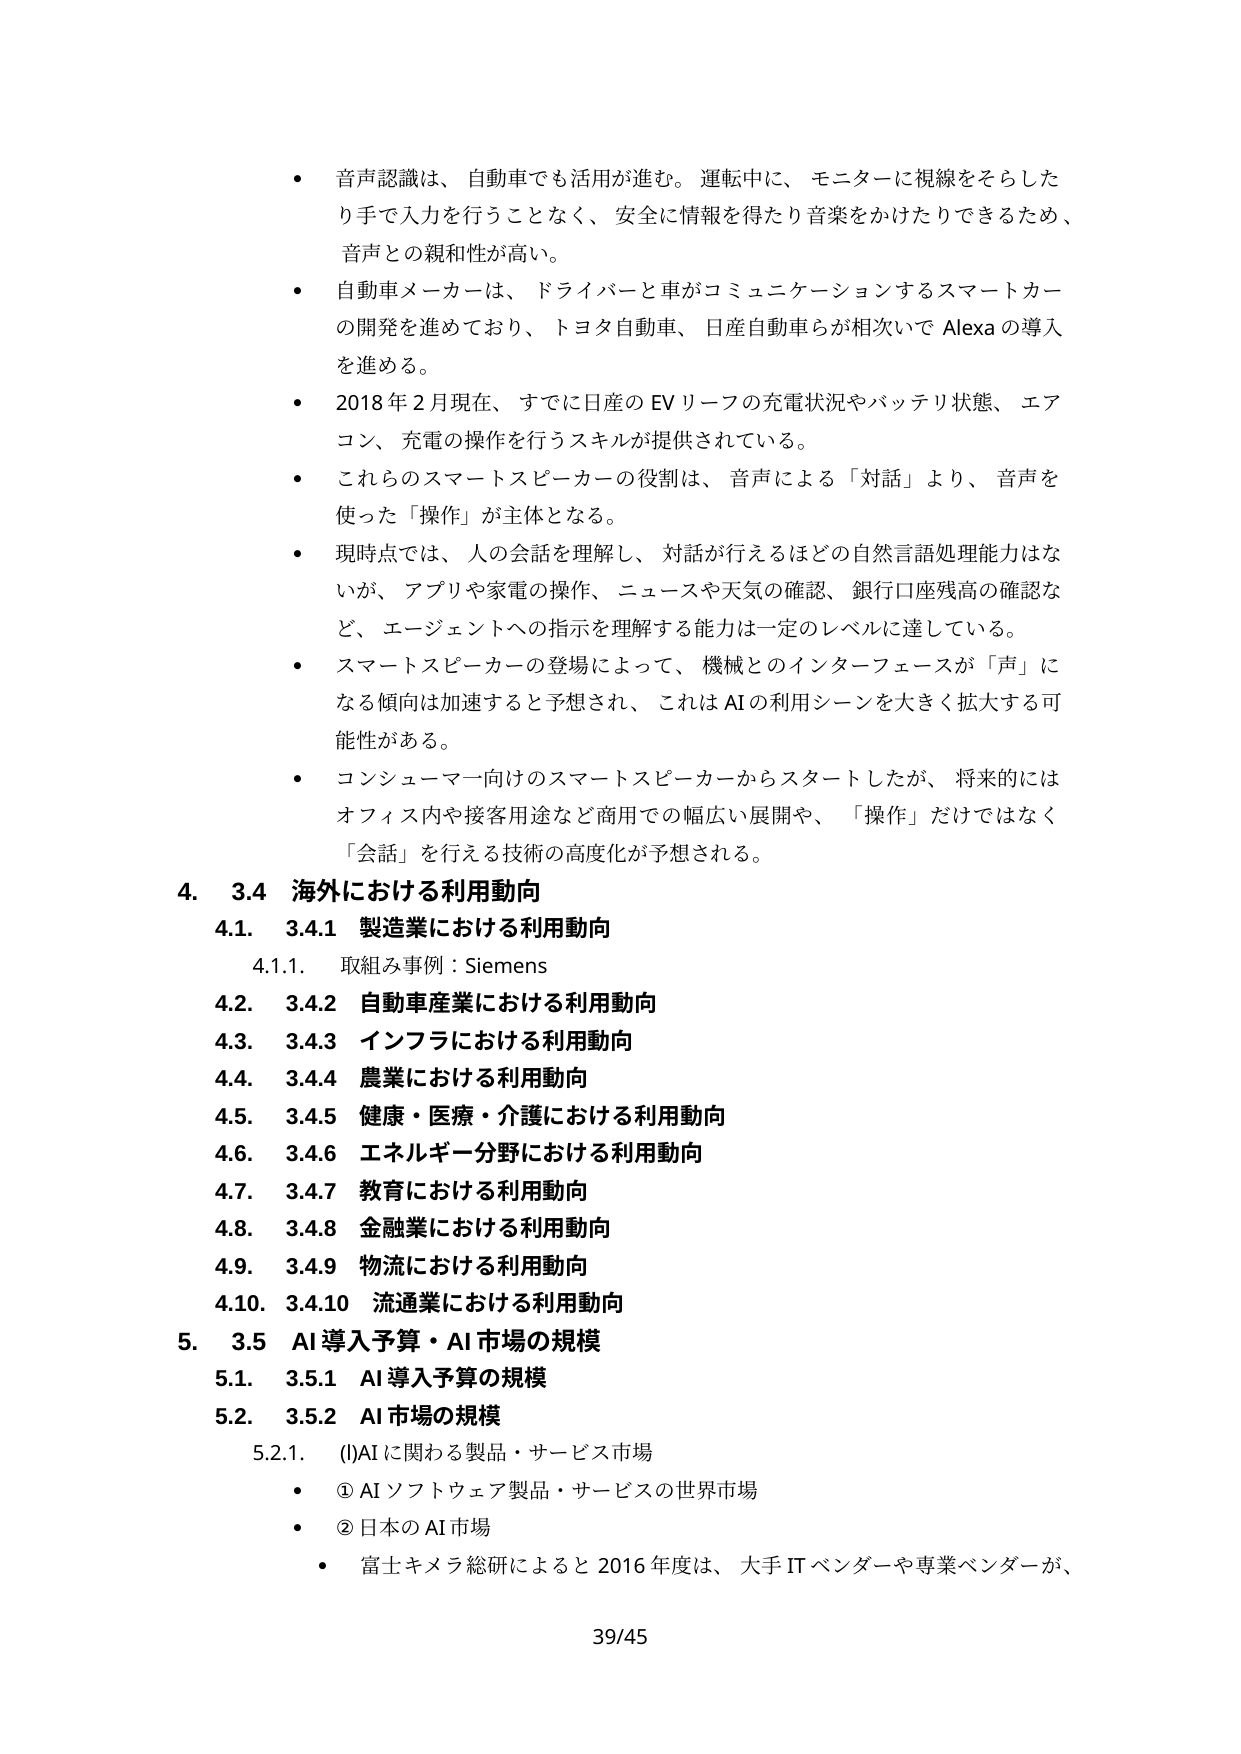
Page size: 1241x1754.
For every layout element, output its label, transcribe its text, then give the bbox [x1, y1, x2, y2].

subtitle 3.4.3 インフラにおける利用動向 [215, 1021, 1058, 1058]
subtitle 3.4.7 教育における利用動向 [215, 1171, 1058, 1208]
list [319, 1546, 1063, 1583]
list 現時点では、 人の会話を理解し、 対話が行えるほどの自然言語処理能力はないが、 アプリや家電の操作、 ニュースや天気の確認、 銀行口座残高の確認など、 エージェントヘの指示を理解する能力は一定のレベルに達している。 [294, 533, 1063, 646]
list 取組み事例：Siemens [252, 946, 1063, 983]
list 自動車メーカーは、 ドライバーと車がコミュニケーションするスマートカーの開発を進めており、 トヨタ自動車、 日産自動車らが相次いでAlexaの導入を進める。 [294, 271, 1063, 383]
subtitle 3.4.2 自動車産業における利用動向 [215, 983, 1058, 1021]
list これらのスマートスピーカーの役割は、 音声による「対話」より、 音声を使った「操作」が主体となる。 [294, 458, 1063, 533]
subtitle 3.4.10 流通業における利用動向 [215, 1283, 1058, 1321]
subtitle 3.5 AI導入予算・AI市場の規模 [177, 1321, 1063, 1358]
list ① AIソフトウェア製品・サービスの世界市場 [294, 1471, 1063, 1508]
subtitle 3.4.1 製造業における利用動向 [215, 908, 1058, 946]
subtitle 3.5.1 AI導入予算の規模 [215, 1358, 1058, 1396]
subtitle 3.4.6 エネルギー分野における利用動向 [215, 1133, 1058, 1171]
list (l)AIに関わる製品・サービス市場 [252, 1433, 1063, 1471]
subtitle 3.4.9 物流における利用動向 [215, 1246, 1058, 1283]
list コンシューマ一向けのスマートスピーカーからスタートしたが、 将来的にはオフィス内や接客用途など商用での幅広い展開や、 「操作」だけではなく「会話」を行える技術の高度化が予想される。 [294, 758, 1063, 871]
list スマートスピーカーの登場によって、 機械とのインターフェースが「声」になる傾向は加速すると予想され、 これはAIの利用シーンを大きく拡大する可能性がある。 [294, 646, 1063, 758]
subtitle 3.4.4 農業における利用動向 [215, 1058, 1058, 1096]
subtitle 3.4.5 健康・医療・介護における利用動向 [215, 1096, 1058, 1133]
subtitle 3.5.2 AI市場の規模 [215, 1396, 1058, 1433]
list ②日本のAI市場 [294, 1508, 1063, 1546]
list 2018年2月現在、 すでに日産のEVリーフの充電状況やバッテリ状態、 エアコン、 充電の操作を行うスキルが提供されている。 [294, 383, 1063, 458]
subtitle 3.4 海外における利用動向 [177, 871, 1063, 908]
subtitle 3.4.8 金融業における利用動向 [215, 1208, 1058, 1246]
list 音声認識は、 自動車でも活用が進む。 運転中に、 モニターに視線をそらしたり手で入力を行うことなく、 安全に情報を得たり音楽をかけたりできるため、 音声との親和性が高い。 [294, 158, 1063, 271]
